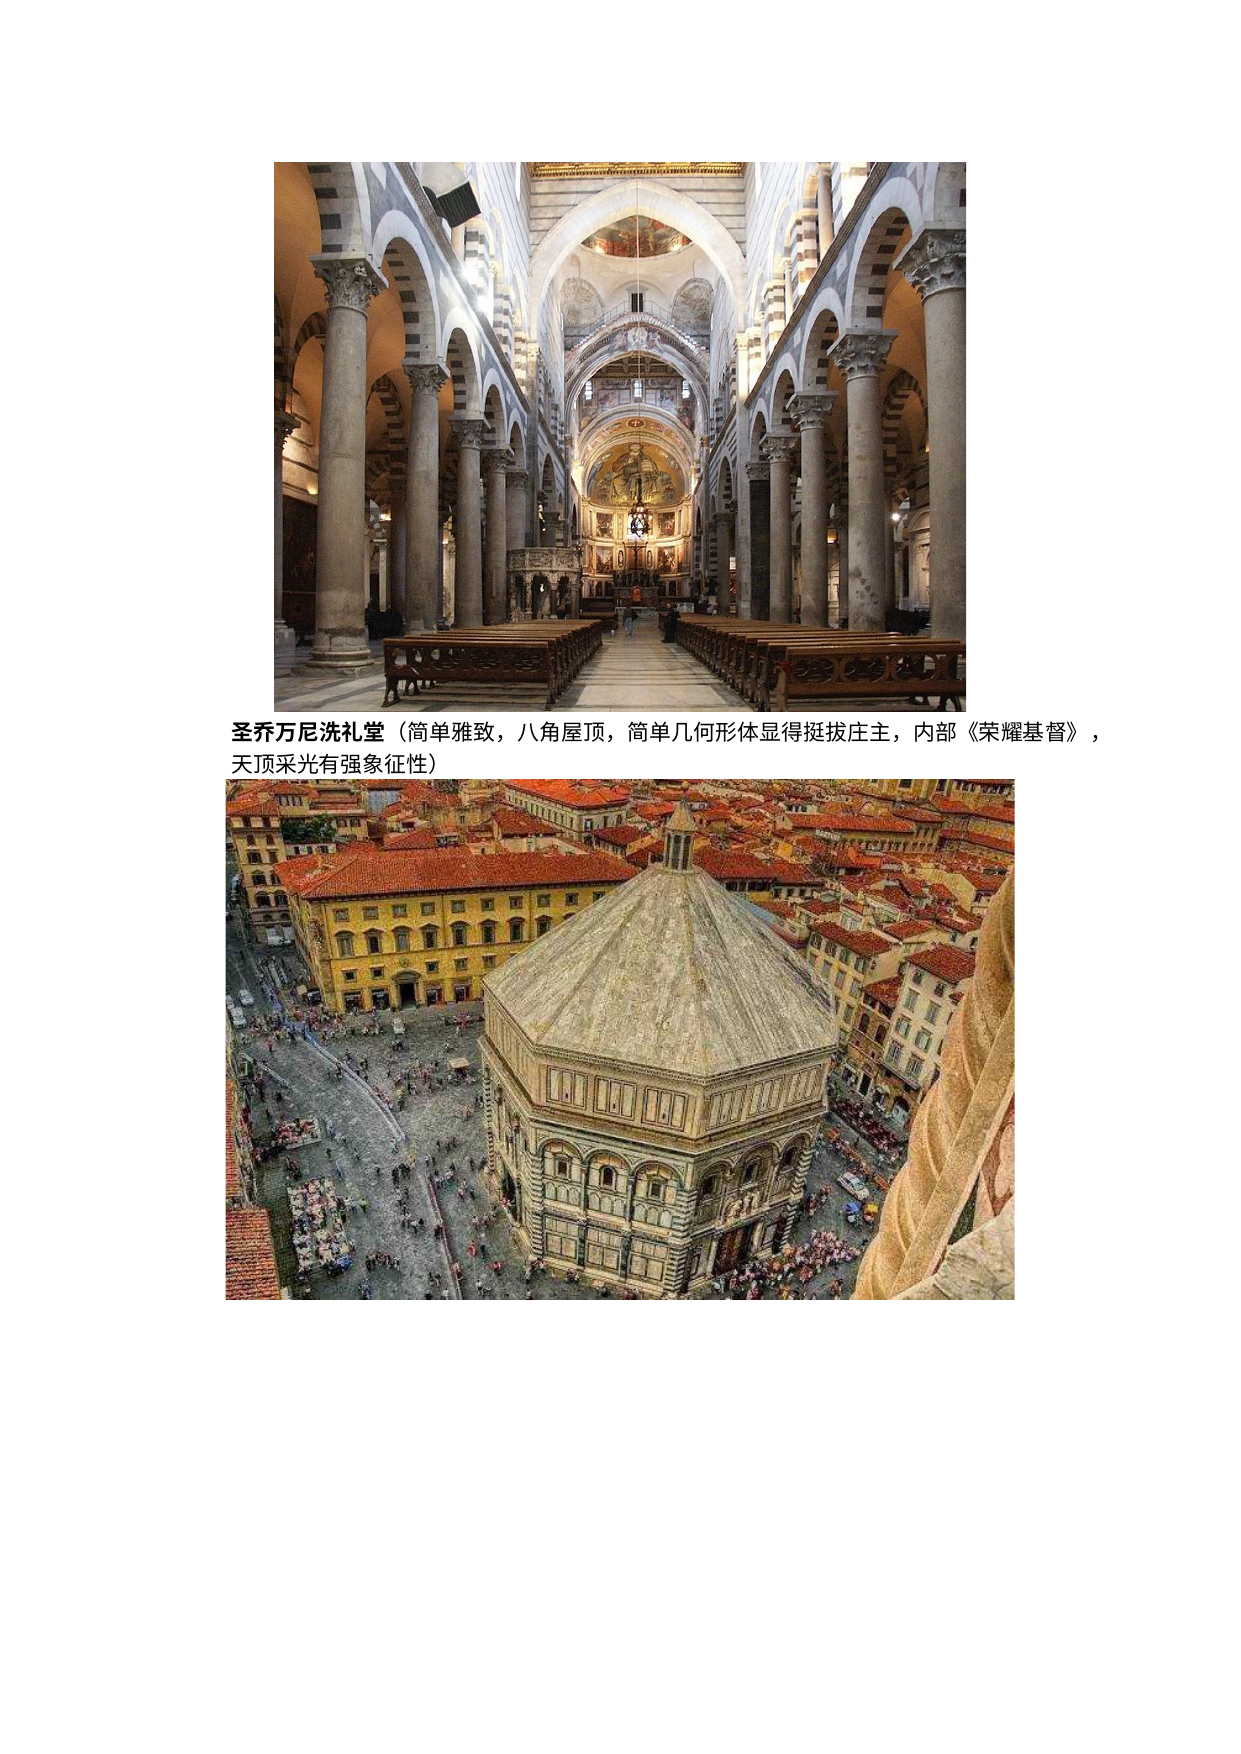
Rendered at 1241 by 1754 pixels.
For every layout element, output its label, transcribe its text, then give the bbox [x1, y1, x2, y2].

list 圣乔万尼洗礼堂（简单雅致，八角屋顶，简单几何形体显得挺拔庄主，内部《荣耀基督》，天顶采光有强象征性） [231, 714, 1090, 779]
picture [274, 162, 967, 712]
picture [225, 779, 1015, 1300]
